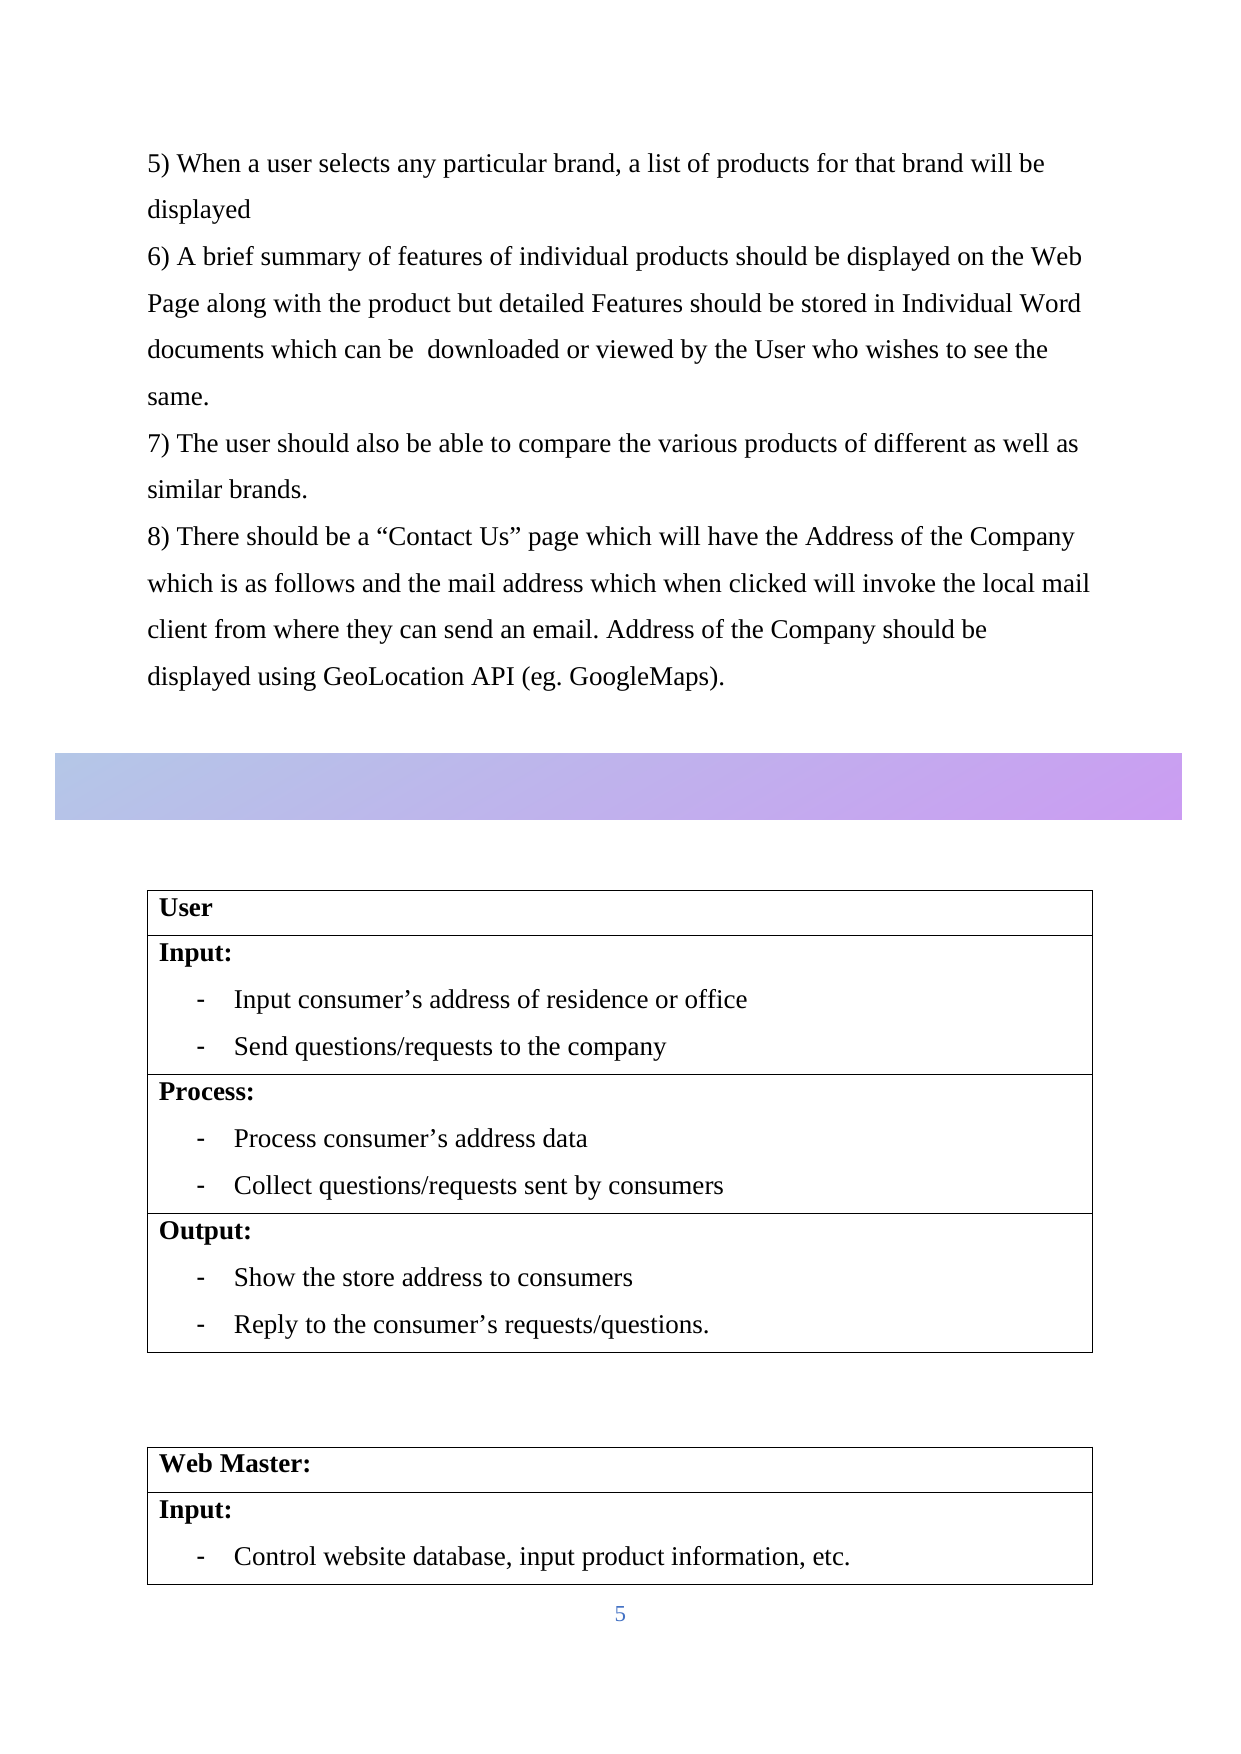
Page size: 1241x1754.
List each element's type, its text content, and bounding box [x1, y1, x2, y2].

table_cell Output: Show the store address to consumers Reply to the consumer’s requests/questions. [148, 1214, 1092, 1352]
table_cell Input: Control website database, input product information, etc. [148, 1493, 1092, 1584]
table_cell Input: Input consumer’s address of residence or office Send questions/requests to the company [148, 936, 1092, 1074]
table_header Web Master: [148, 1448, 1092, 1492]
text 8) There should be a “Contact Us” page which will have the Address of the Company which is as follows and the mail address which when clicked will invoke the local mail client from where they can send an email. Address of the Company should be displayed using GeoLocation API (eg. GoogleMaps). [147, 520, 1093, 691]
table_header User [148, 891, 1092, 935]
text 7) The user should also be able to compare the various products of different as well as similar brands. [147, 427, 1093, 505]
text 6) A brief summary of features of individual products should be displayed on the Web Page along with the product but detailed Features should be stored in Individual Word documents which can be downloaded or viewed by the User who wishes to see the same. [147, 240, 1093, 411]
text 5) When a user selects any particular brand, a list of products for that brand will be displayed [147, 147, 1093, 225]
table_cell Process: Process consumer’s address data Collect questions/requests sent by consumers [148, 1075, 1092, 1213]
